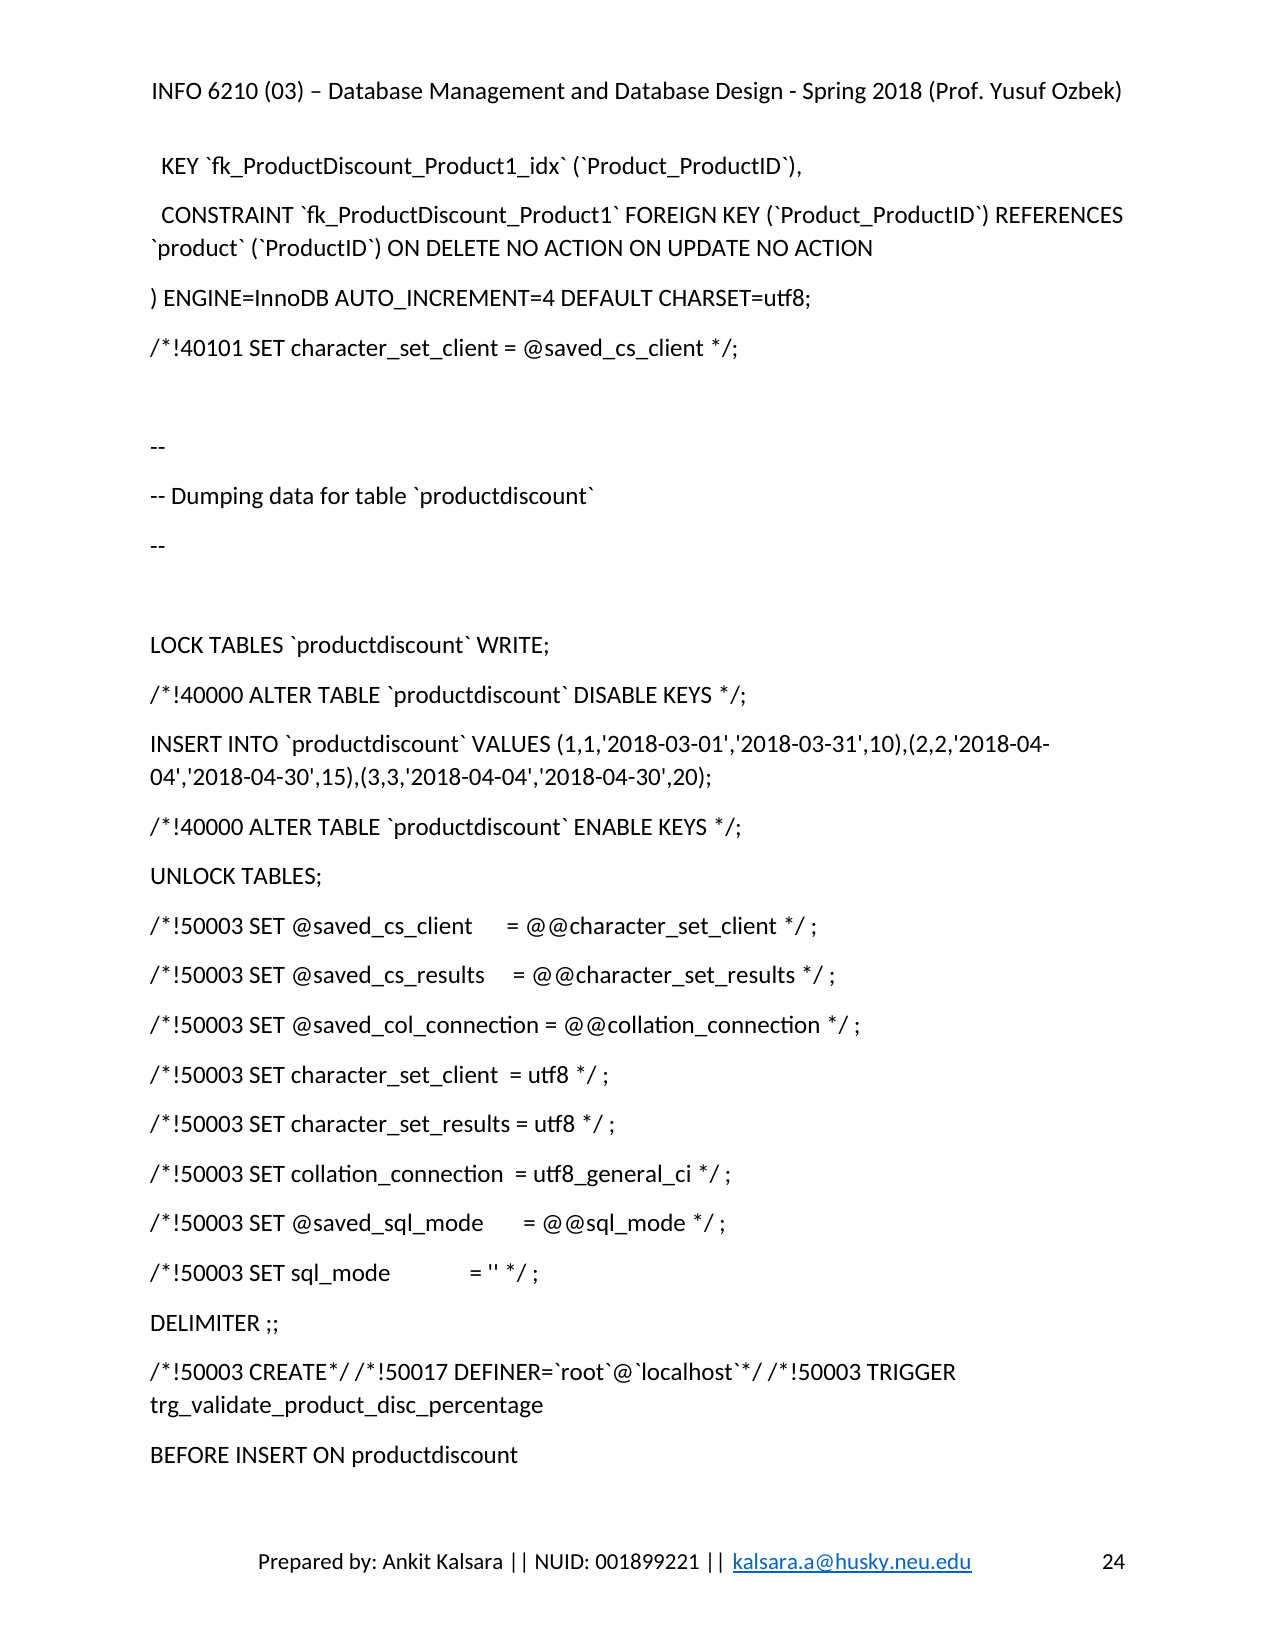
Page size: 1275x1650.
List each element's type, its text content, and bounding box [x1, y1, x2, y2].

text ) ENGINE=InnoDB AUTO_INCREMENT=4 DEFAULT CHARSET=utf8; [150, 282, 1125, 313]
text LOCK TABLES `productdiscount` WRITE; [150, 629, 1125, 660]
text -- [150, 530, 1125, 561]
text /*!50003 SET @saved_sql_mode = @@sql_mode */ ; [150, 1207, 1125, 1238]
text CONSTRAINT `fk_ProductDiscount_Product1` FOREIGN KEY (`Product_ProductID`) REFERENCES `product` (`ProductID`) ON DELETE NO ACTION ON UPDATE NO ACTION [150, 199, 1125, 263]
text KEY `fk_ProductDiscount_Product1_idx` (`Product_ProductID`), [150, 150, 1125, 181]
text UNLOCK TABLES; [150, 860, 1125, 891]
text /*!50003 SET @saved_col_connection = @@collation_connection */ ; [150, 1009, 1125, 1040]
text DELIMITER ;; [150, 1307, 1125, 1337]
text /*!40000 ALTER TABLE `productdiscount` DISABLE KEYS */; [150, 679, 1125, 709]
text /*!50003 SET character_set_client = utf8 */ ; [150, 1059, 1125, 1089]
text /*!50003 SET @saved_cs_results = @@character_set_results */ ; [150, 959, 1125, 990]
text /*!50003 SET character_set_results = utf8 */ ; [150, 1108, 1125, 1139]
text /*!50003 SET collation_connection = utf8_general_ci */ ; [150, 1158, 1125, 1188]
text -- [150, 431, 1125, 461]
text /*!50003 CREATE*/ /*!50017 DEFINER=`root`@`localhost`*/ /*!50003 TRIGGER trg_validate_product_disc_percentage [150, 1356, 1125, 1420]
text /*!40101 SET character_set_client = @saved_cs_client */; [150, 332, 1125, 362]
text BEFORE INSERT ON productdiscount [150, 1439, 1125, 1469]
text INSERT INTO `productdiscount` VALUES (1,1,'2018-03-01','2018-03-31',10),(2,2,'2018-04-04','2018-04-30',15),(3,3,'2018-04-04','2018-04-30',20); [150, 728, 1125, 792]
text -- Dumping data for table `productdiscount` [150, 480, 1125, 511]
text /*!40000 ALTER TABLE `productdiscount` ENABLE KEYS */; [150, 811, 1125, 841]
text /*!50003 SET sql_mode = '' */ ; [150, 1257, 1125, 1288]
text /*!50003 SET @saved_cs_client = @@character_set_client */ ; [150, 910, 1125, 941]
